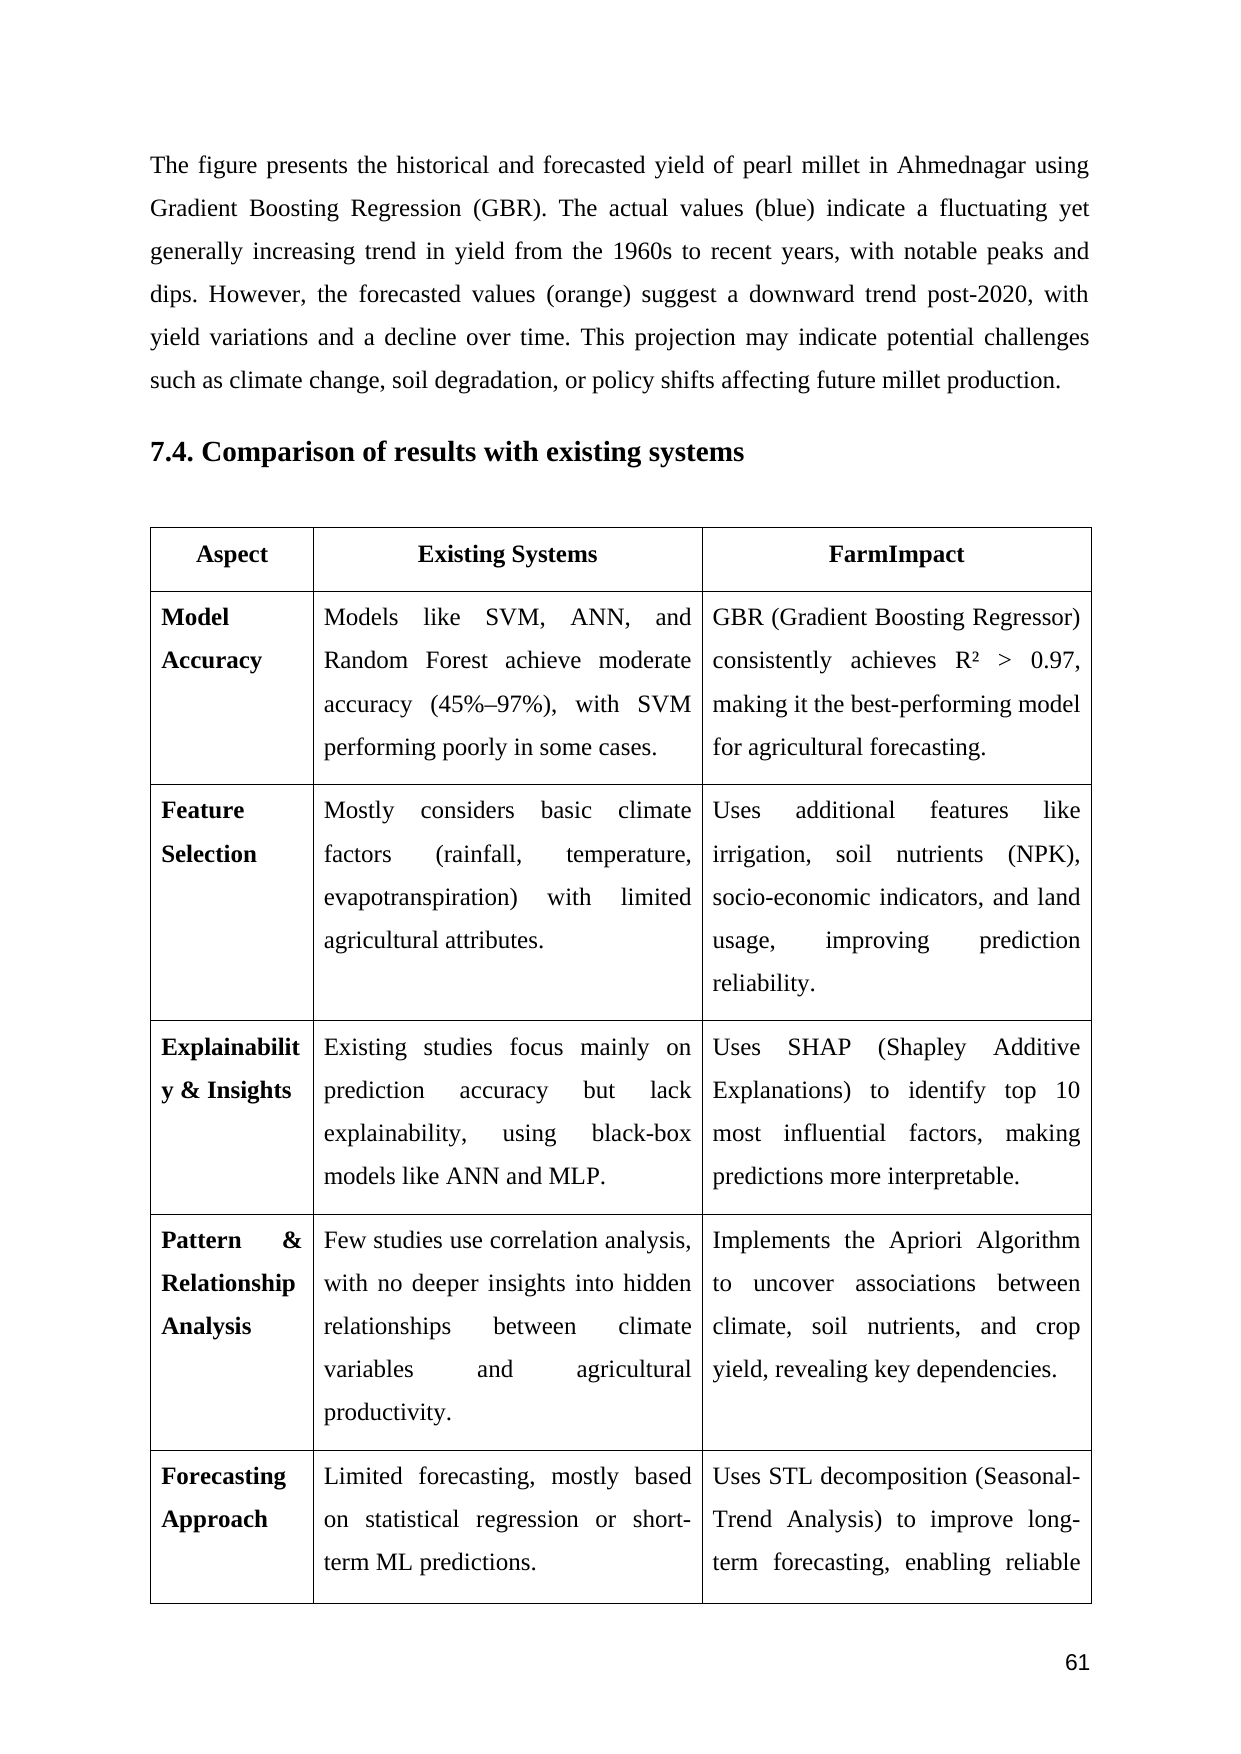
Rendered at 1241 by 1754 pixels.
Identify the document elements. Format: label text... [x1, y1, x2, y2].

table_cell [703, 1451, 1091, 1603]
table_cell Uses SHAP (Shapley Additive Explanations) to identify top 10 most influential factors, making predictions more interpretable. [703, 1021, 1091, 1213]
table_cell Models like SVM, ANN, and Random Forest achieve moderate accuracy (45%–97%), with SVM performing poorly in some cases. [314, 592, 702, 784]
table_cell Existing studies focus mainly on prediction accuracy but lack explainability, using black-box models like ANN and MLP. [314, 1021, 702, 1213]
table_cell Mostly considers basic climate factors (rainfall, temperature, evapotranspiration) with limited agricultural attributes. [314, 785, 702, 1020]
table_cell Few studies use correlation analysis, with no deeper insights into hidden relationships between climate variables and agricultural productivity. [314, 1215, 702, 1450]
table_cell Explainability & Insights [151, 1021, 313, 1213]
table_cell Feature Selection [151, 785, 313, 1020]
table_cell Implements the Apriori Algorithm to uncover associations between climate, soil nutrients, and crop yield, revealing key dependencies. [703, 1215, 1091, 1450]
table_cell Uses additional features like irrigation, soil nutrients (NPK), socio-economic indicators, and land usage, improving prediction reliability. [703, 785, 1091, 1020]
table_header FarmImpact [703, 528, 1091, 591]
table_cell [151, 1451, 313, 1603]
table_header Existing Systems [314, 528, 702, 591]
table_cell Pattern & Relationship Analysis [151, 1215, 313, 1450]
text 7.4. Comparison of results with existing systems [150, 434, 1090, 467]
text The figure presents the historical and forecasted yield of pearl millet in Ahmednagar using Gradient Boosting Regression (GBR). The actual values (blue) indicate a fluctuating yet generally increasing trend in yield from the 1960s to recent years, with notable peaks and dips. However, the forecasted values (orange) suggest a downward trend post-2020, with yield variations and a decline over time. This projection may indicate potential challenges such as climate change, soil degradation, or policy shifts affecting future millet production. [150, 150, 1090, 394]
table_cell GBR (Gradient Boosting Regressor) consistently achieves R² > 0.97, making it the best-performing model for agricultural forecasting. [703, 592, 1091, 784]
table_cell Model Accuracy [151, 592, 313, 784]
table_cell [314, 1451, 702, 1603]
table_header Aspect [151, 528, 313, 591]
